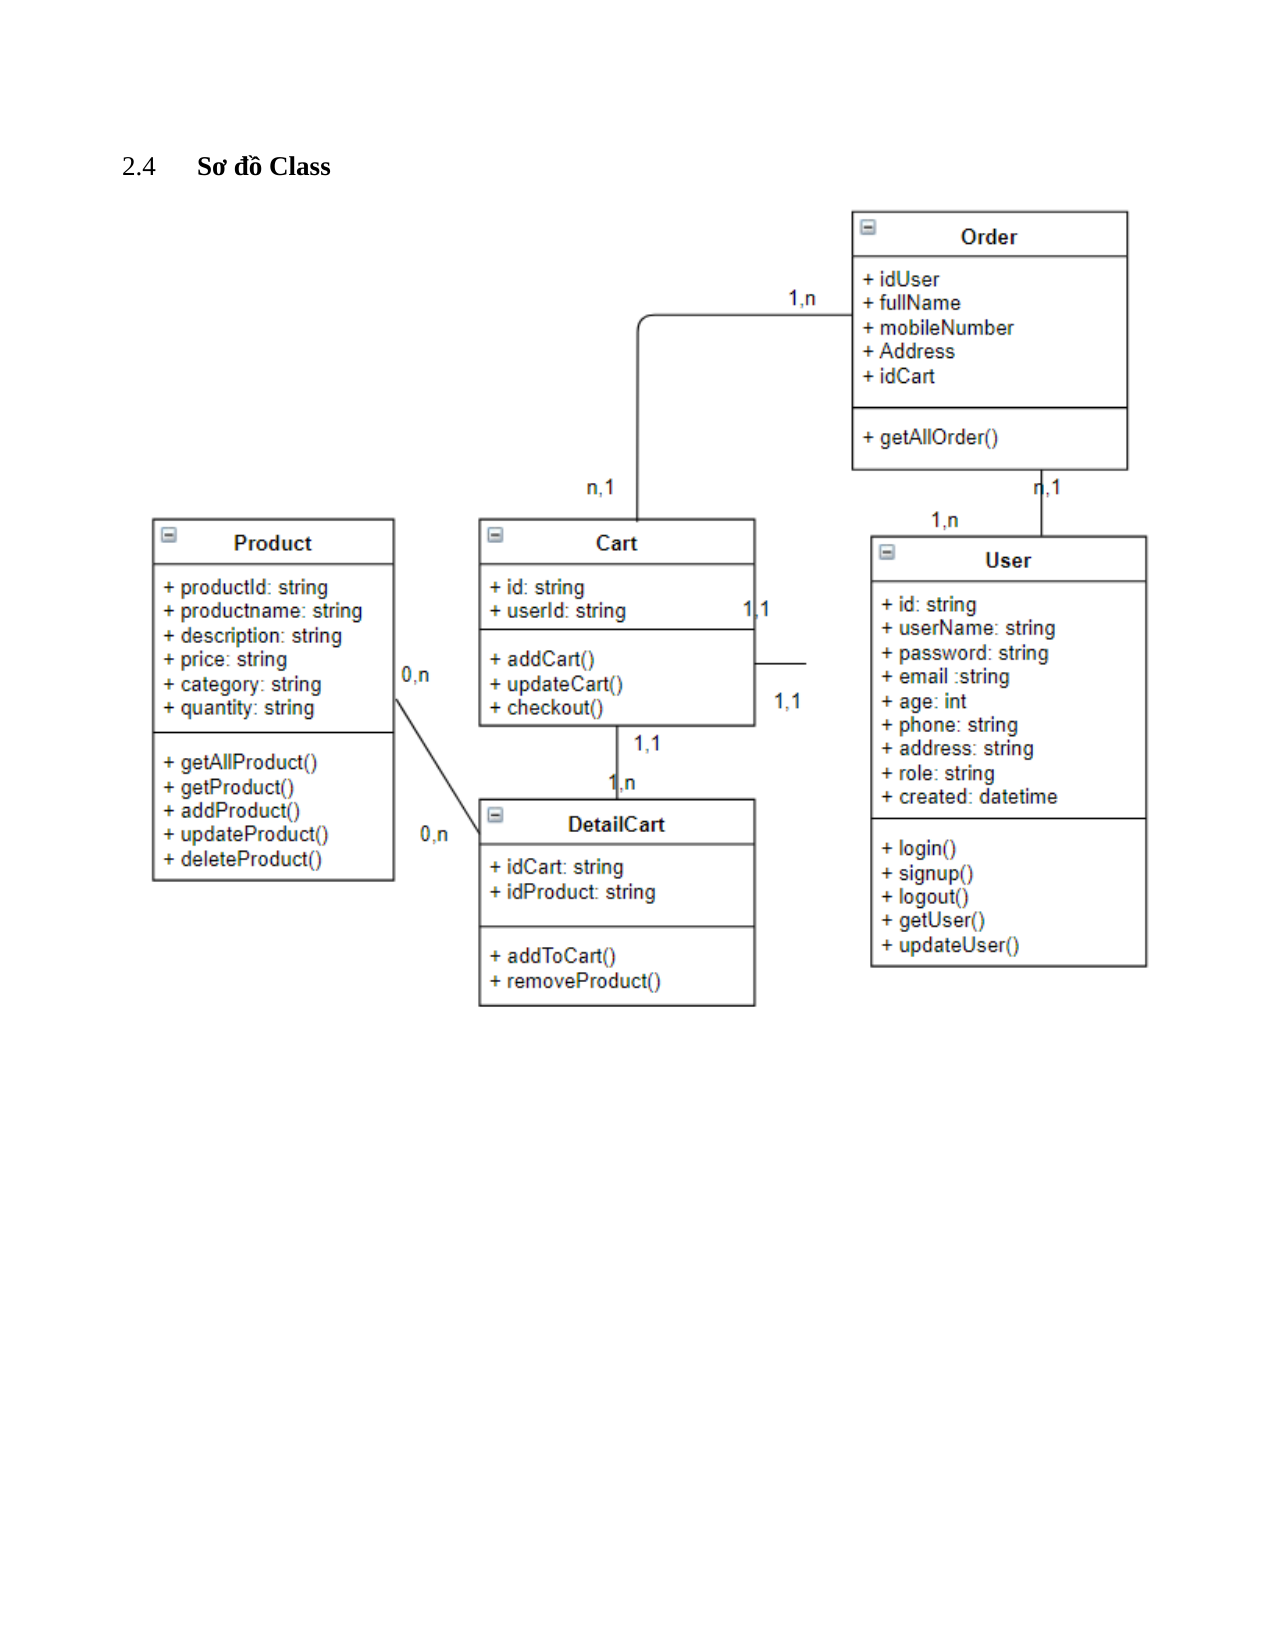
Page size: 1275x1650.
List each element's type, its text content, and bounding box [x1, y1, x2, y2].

picture [121, 182, 1172, 1032]
subtitle Sơ đồ Class [122, 150, 1172, 181]
